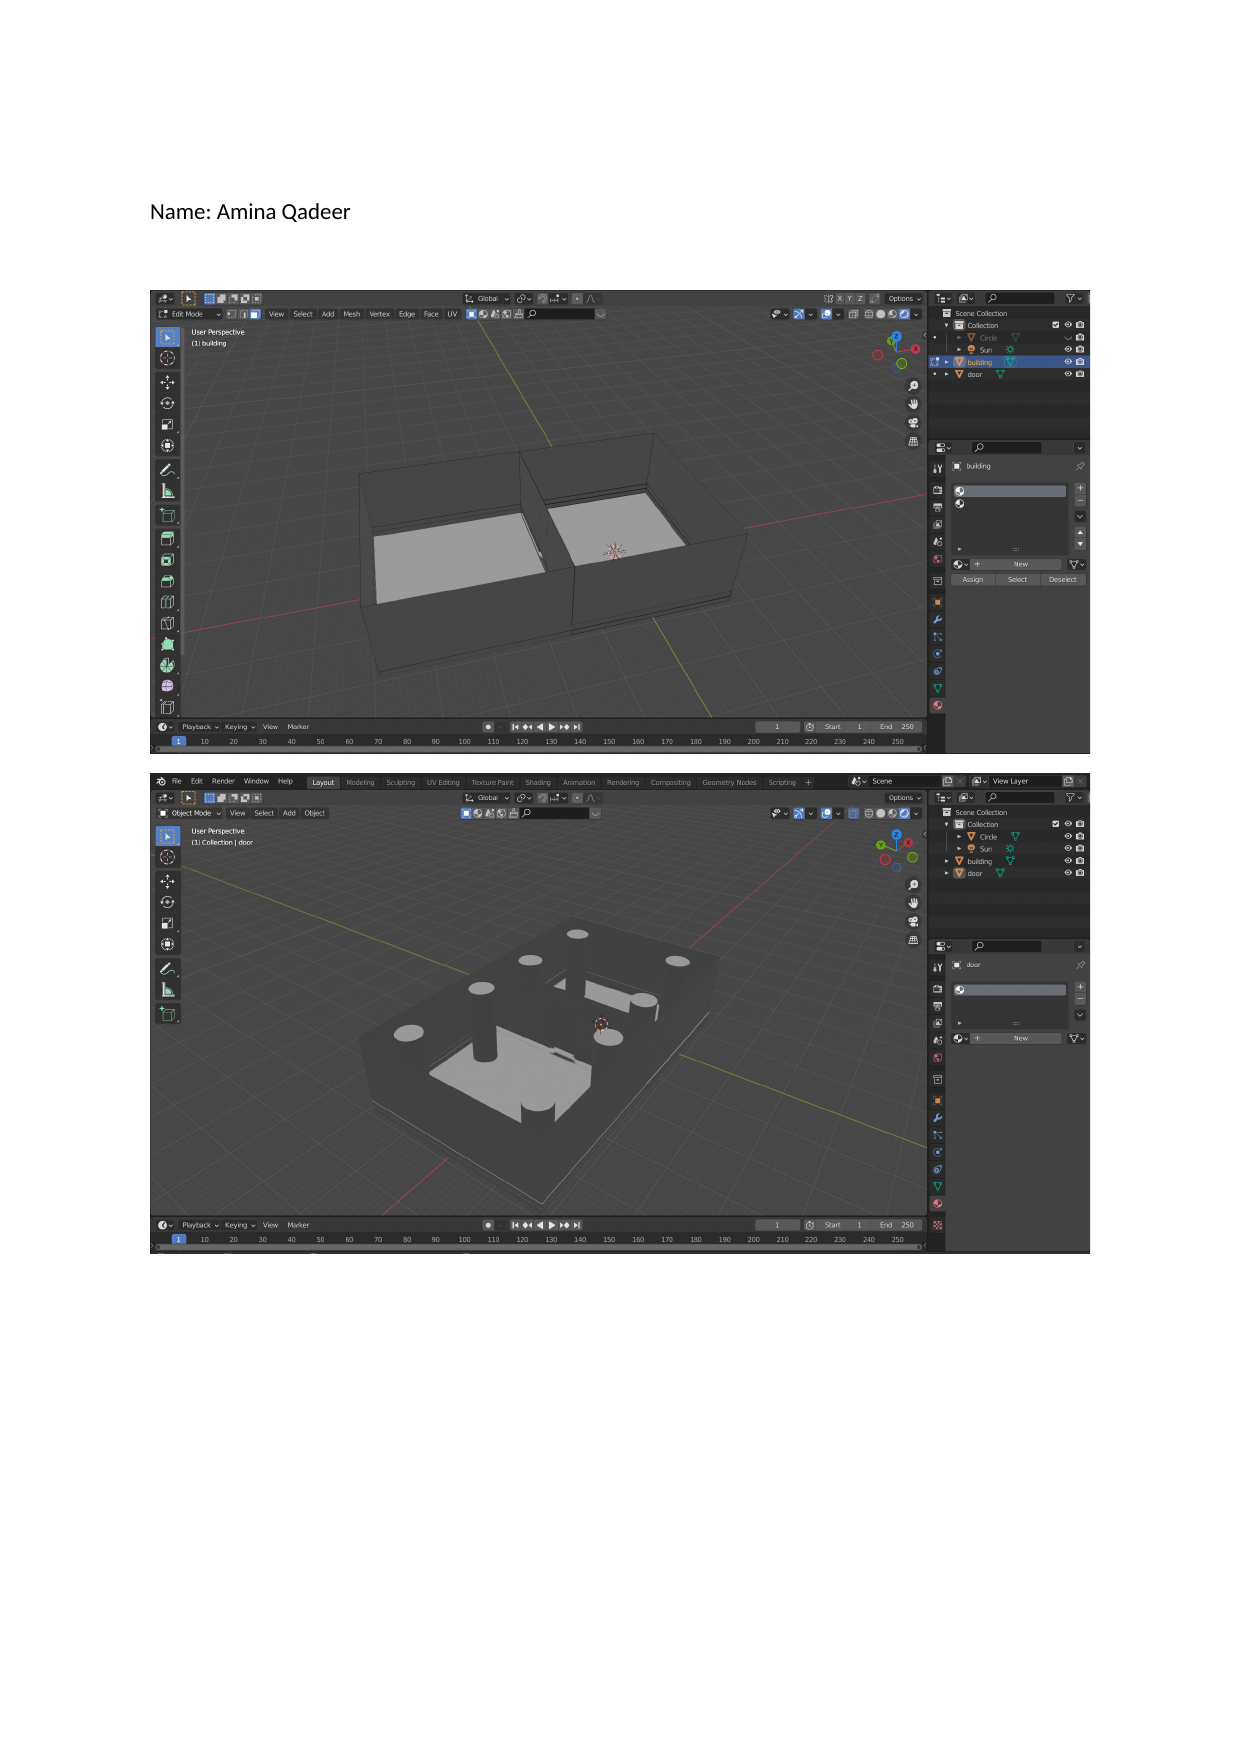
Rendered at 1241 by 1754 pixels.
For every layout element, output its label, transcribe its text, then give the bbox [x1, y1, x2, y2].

picture [150, 290, 1091, 754]
text Name: Amina Qadeer [150, 197, 1090, 225]
picture [150, 772, 1091, 1254]
